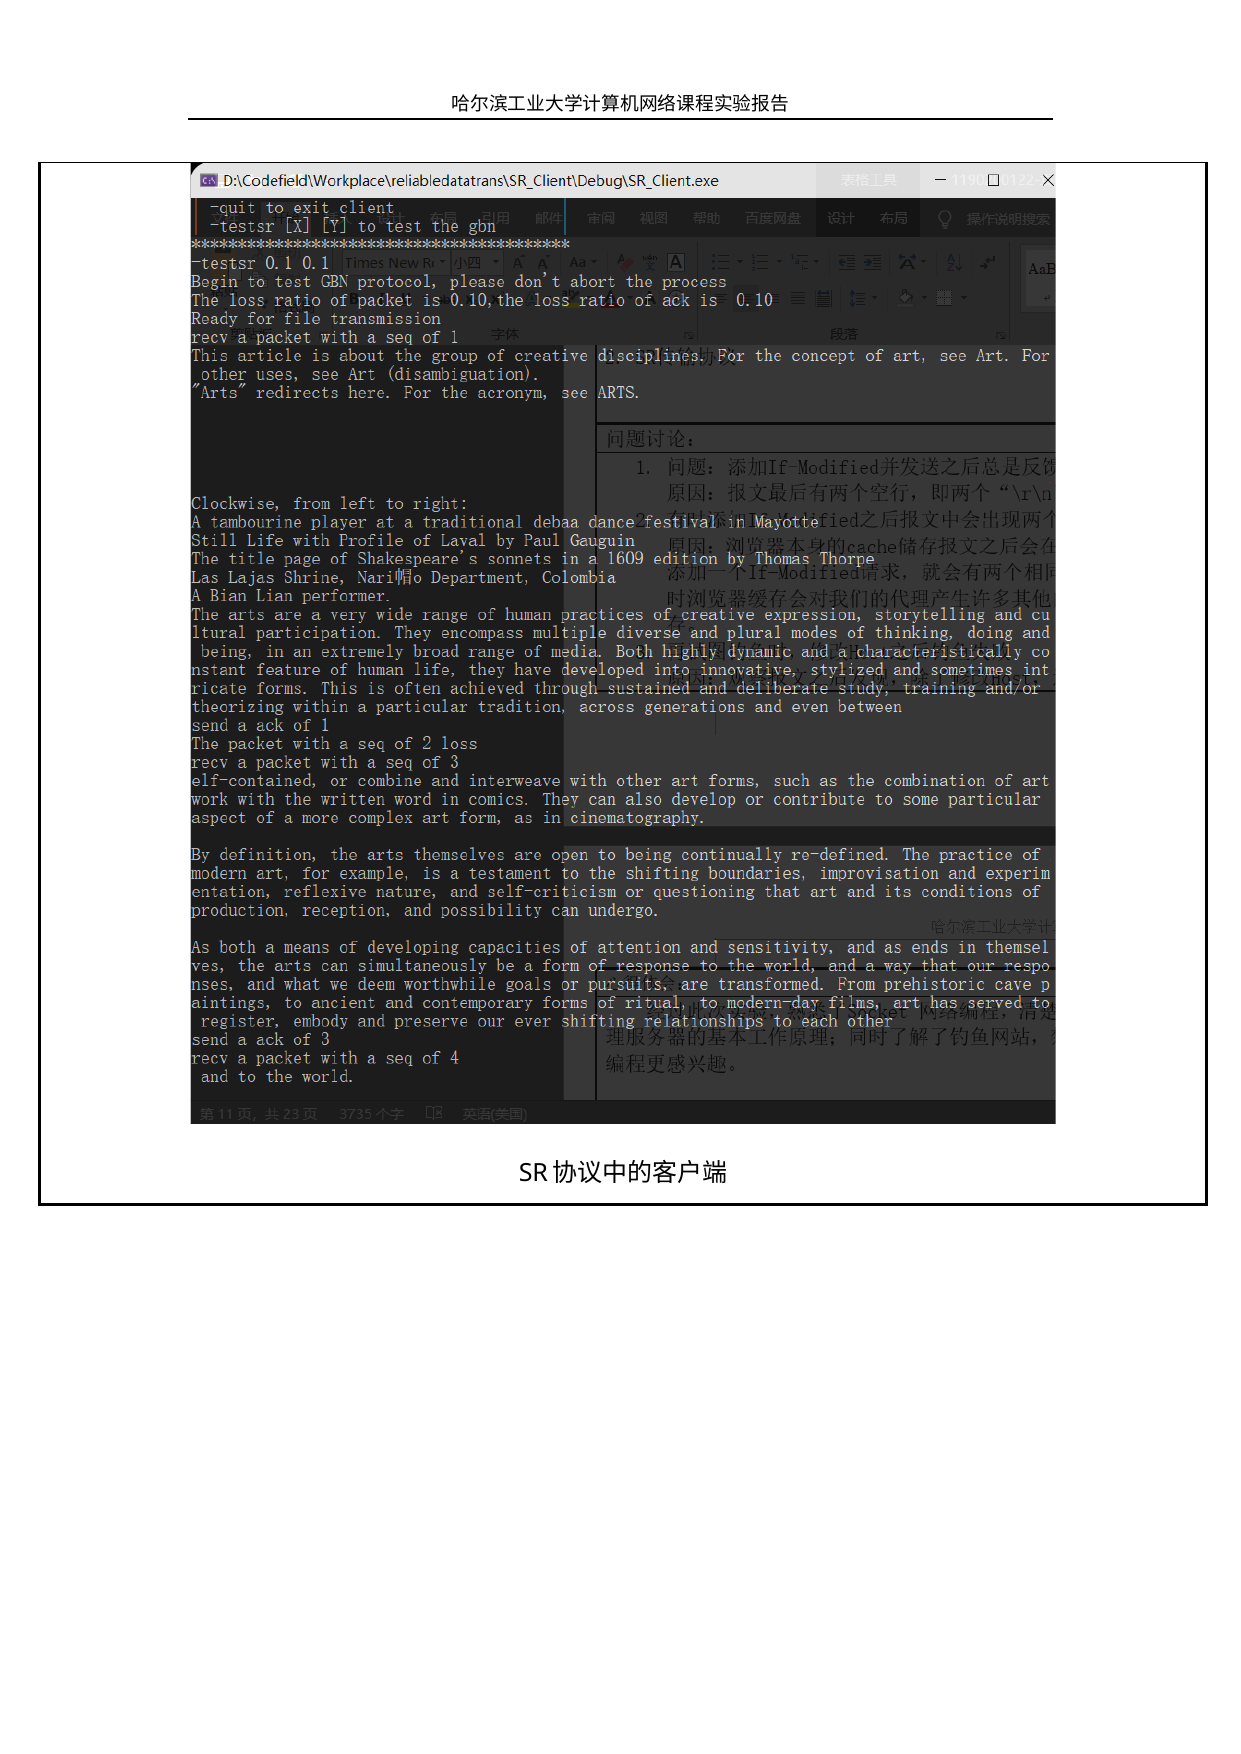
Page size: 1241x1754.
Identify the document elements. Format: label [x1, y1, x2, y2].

table_cell [41, 163, 1205, 1203]
picture [190, 163, 1056, 1124]
